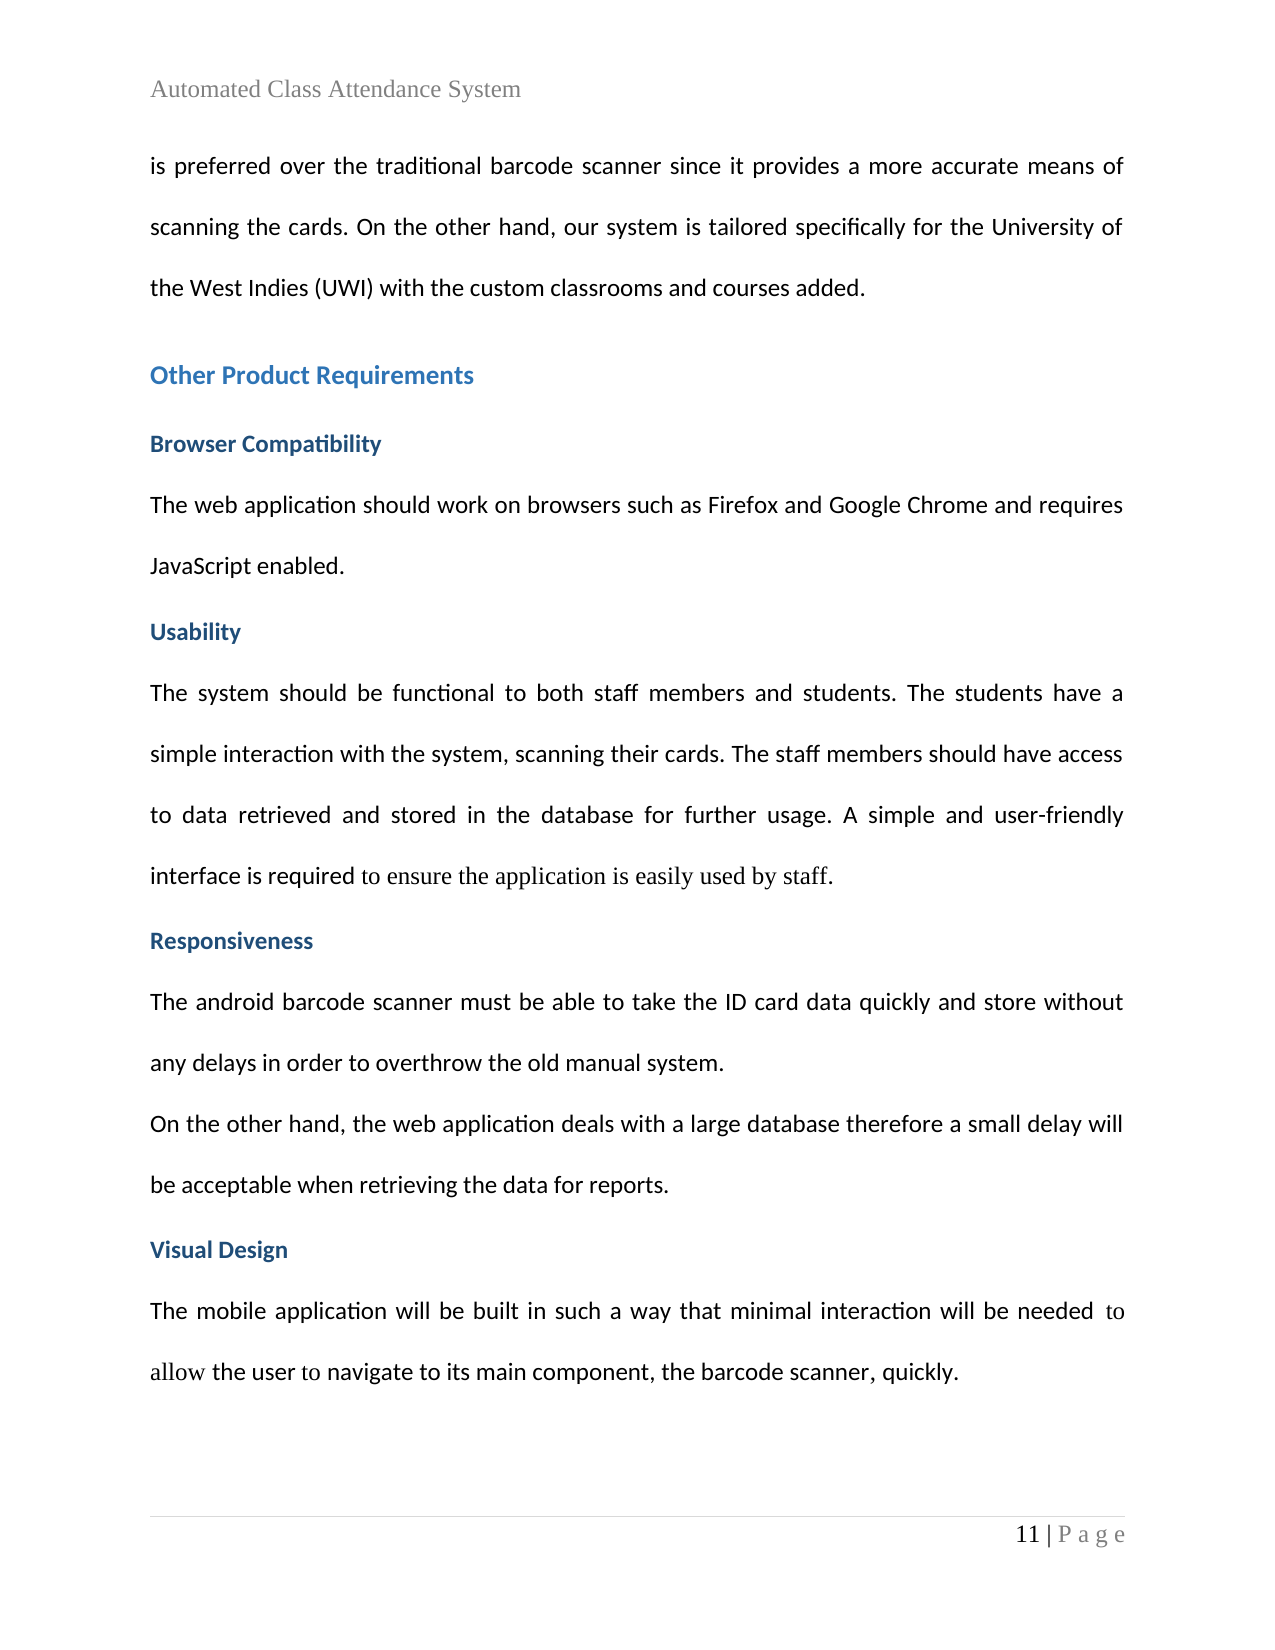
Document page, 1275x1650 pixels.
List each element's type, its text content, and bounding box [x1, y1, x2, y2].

text The web application should work on browsers such as Firefox and Google Chrome and requires JavaScript enabled. [150, 489, 1125, 581]
subtitle Other Product Requirements [150, 358, 1125, 391]
text The system should be functional to both staff members and students. The students have a simple interaction with the system, scanning their cards. The staff members should have access to data retrieved and stored in the database for further usage. A simple and user-friendly interface is required to ensure the application is easily used by staff. [150, 677, 1125, 890]
text The mobile application will be built in such a way that minimal interaction will be needed to allow the user to navigate to its main component, the barcode scanner, quickly. [150, 1295, 1125, 1387]
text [150, 150, 1125, 303]
text The android barcode scanner must be able to take the ID card data quickly and store without any delays in order to overthrow the old manual system. [150, 986, 1125, 1078]
text On the other hand, the web application deals with a large database therefore a small delay will be acceptable when retrieving the data for reports. [150, 1108, 1125, 1200]
subtitle Usability [150, 616, 1125, 646]
subtitle Visual Design [150, 1234, 1125, 1265]
subtitle Browser Compatibility [150, 428, 1125, 459]
subtitle Responsiveness [150, 925, 1125, 956]
